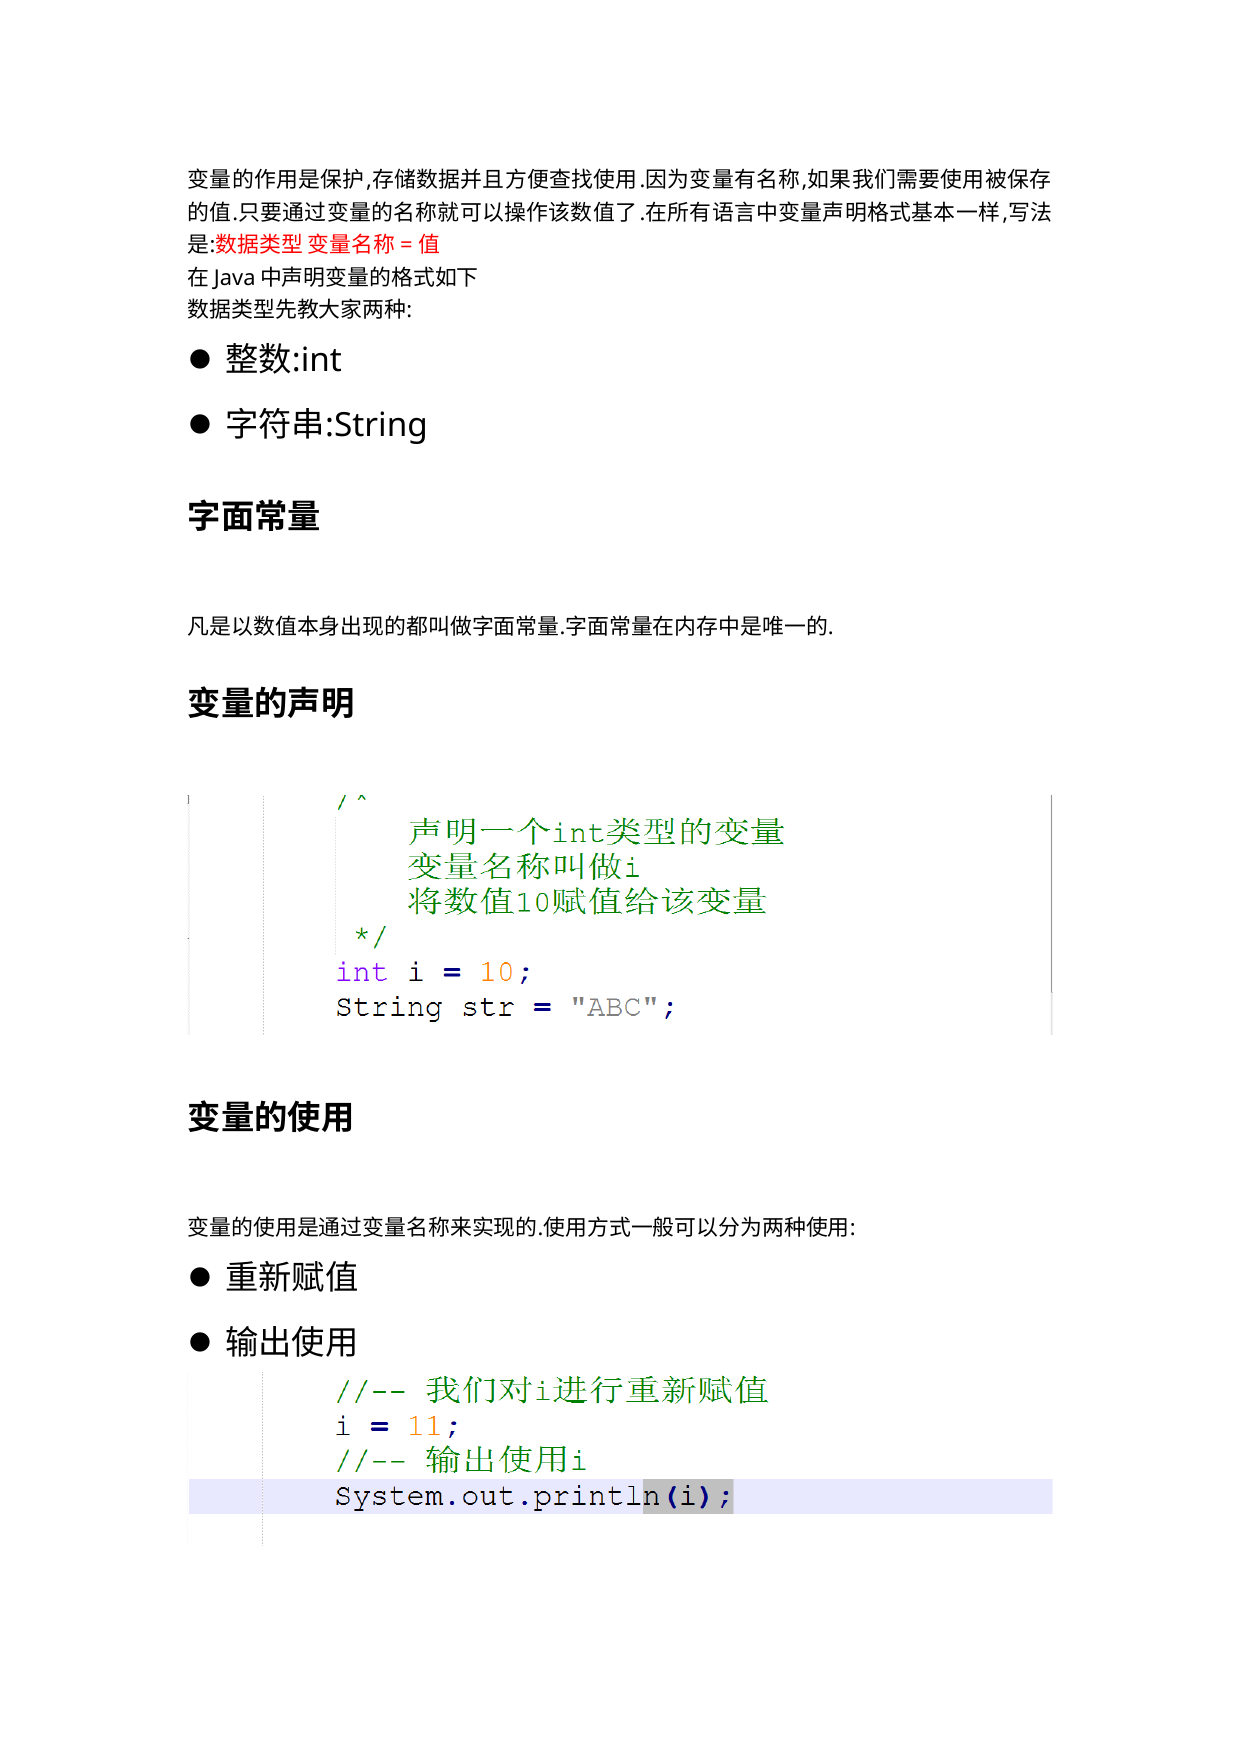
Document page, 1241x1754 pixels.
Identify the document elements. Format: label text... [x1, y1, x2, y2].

picture [187, 795, 1053, 1035]
list 输出使用 [187, 1307, 1053, 1372]
subtitle 变量的使用 [187, 1083, 1053, 1148]
list 重新赋值 [187, 1242, 1053, 1307]
picture [187, 1372, 1053, 1546]
subtitle 字面常量 [187, 482, 1053, 547]
text 变量的使用是通过变量名称来实现的.使用方式一般可以分为两种使用: [187, 1210, 1053, 1242]
list 字符串:String [187, 389, 1053, 454]
subtitle 变量的声明 [187, 668, 1053, 733]
text 变量的作用是保护,存储数据并且方便查找使用.因为变量有名称,如果我们需要使用被保存的值.只要通过变量的名称就可以操作该数值了.在所有语言中变量声明格式基本一样,写法是:数据类型 变量名称 = 值 [187, 162, 1053, 259]
list 整数:int [187, 324, 1053, 389]
text 凡是以数值本身出现的都叫做字面常量.字面常量在内存中是唯一的. [187, 609, 1053, 641]
text 在Java中声明变量的格式如下 [187, 259, 1053, 292]
text 数据类型先教大家两种: [187, 292, 1053, 324]
